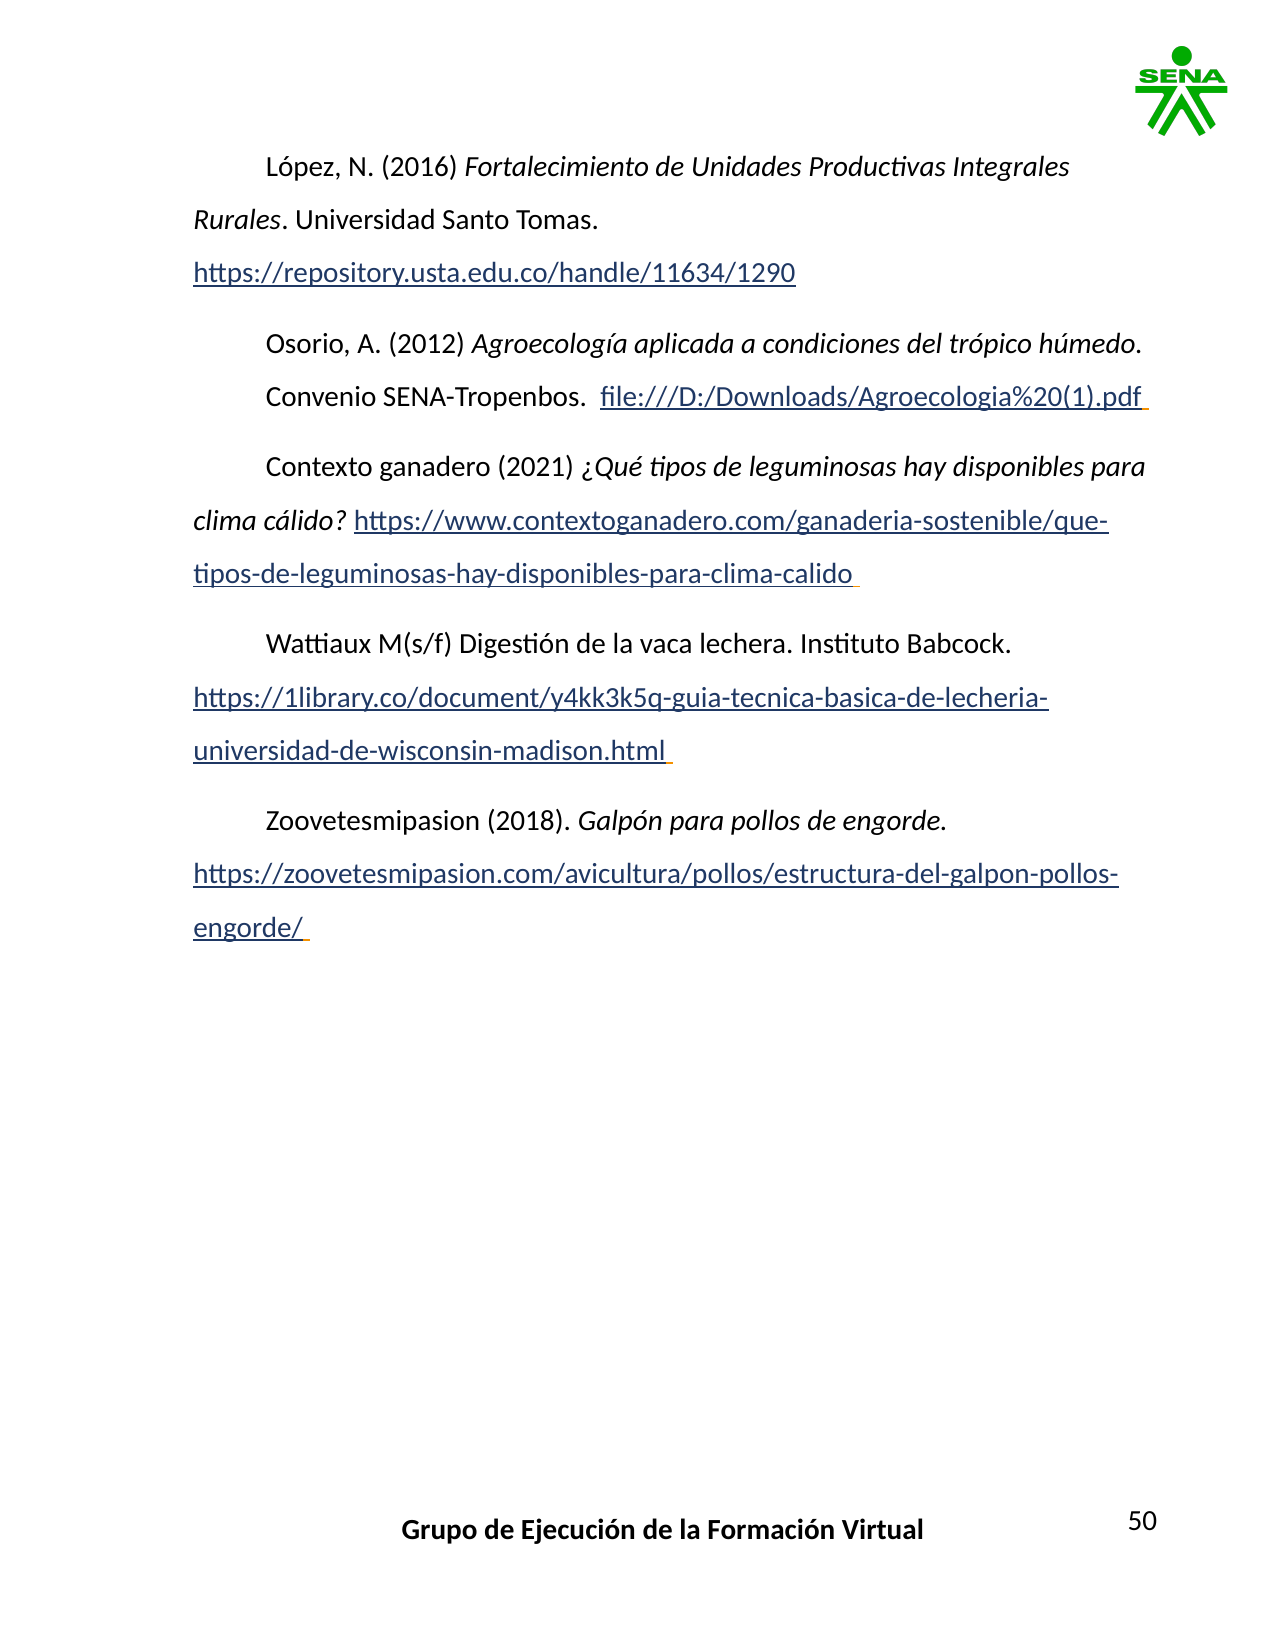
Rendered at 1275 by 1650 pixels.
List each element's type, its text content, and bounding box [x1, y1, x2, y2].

picture [1135, 46, 1228, 136]
text Osorio, A. (2012) Agroecología aplicada a condiciones del trópico húmedo. Convenio SENA-Tropenbos. file:///D:/Downloads/Agroecologia%20(1).pdf [266, 325, 1157, 414]
text López, N. (2016) Fortalecimiento de Unidades Productivas Integrales Rurales. Universidad Santo Tomas. https://repository.usta.edu.co/handle/11634/1290 [193, 148, 1157, 290]
text Zoovetesmipasion (2018). Galpón para pollos de engorde. https://zoovetesmipasion.com/avicultura/pollos/estructura-del-galpon-pollos-engorde/ [193, 802, 1157, 945]
text Wattiaux M(s/f) Digestión de la vaca lechera. Instituto Babcock. https://1library.co/document/y4kk3k5q-guia-tecnica-basica-de-lecheria-universidad-de-wisconsin-madison.html [193, 625, 1157, 768]
text Contexto ganadero (2021) ¿Qué tipos de leguminosas hay disponibles para clima cálido? https://www.contextoganadero.com/ganaderia-sostenible/que-tipos-de-leguminosas-hay-disponibles-para-clima-calido [193, 448, 1157, 591]
